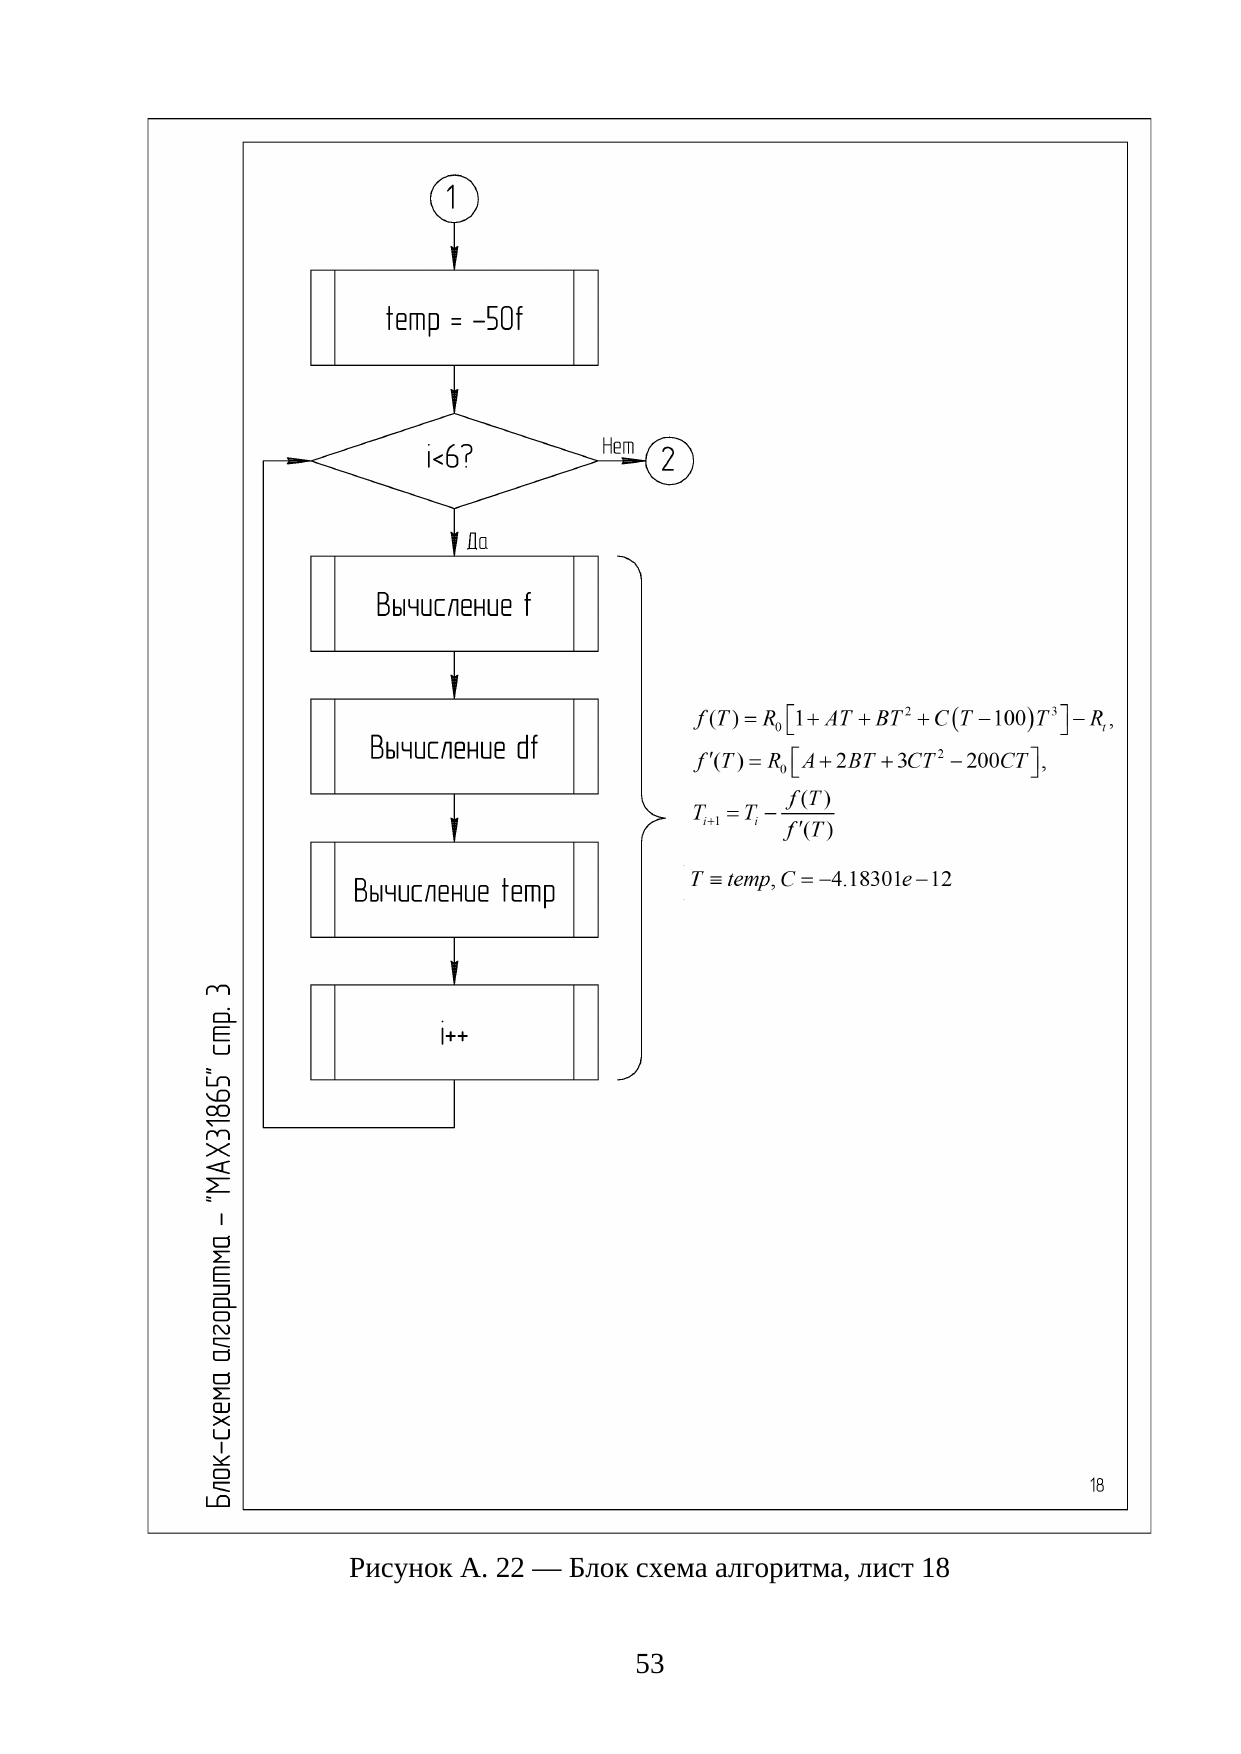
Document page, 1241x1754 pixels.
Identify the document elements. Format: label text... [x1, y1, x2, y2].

text Рисунок А. 22 — Блок схема алгоритма, лист 18 [148, 1550, 1152, 1584]
picture [147, 118, 1152, 1534]
